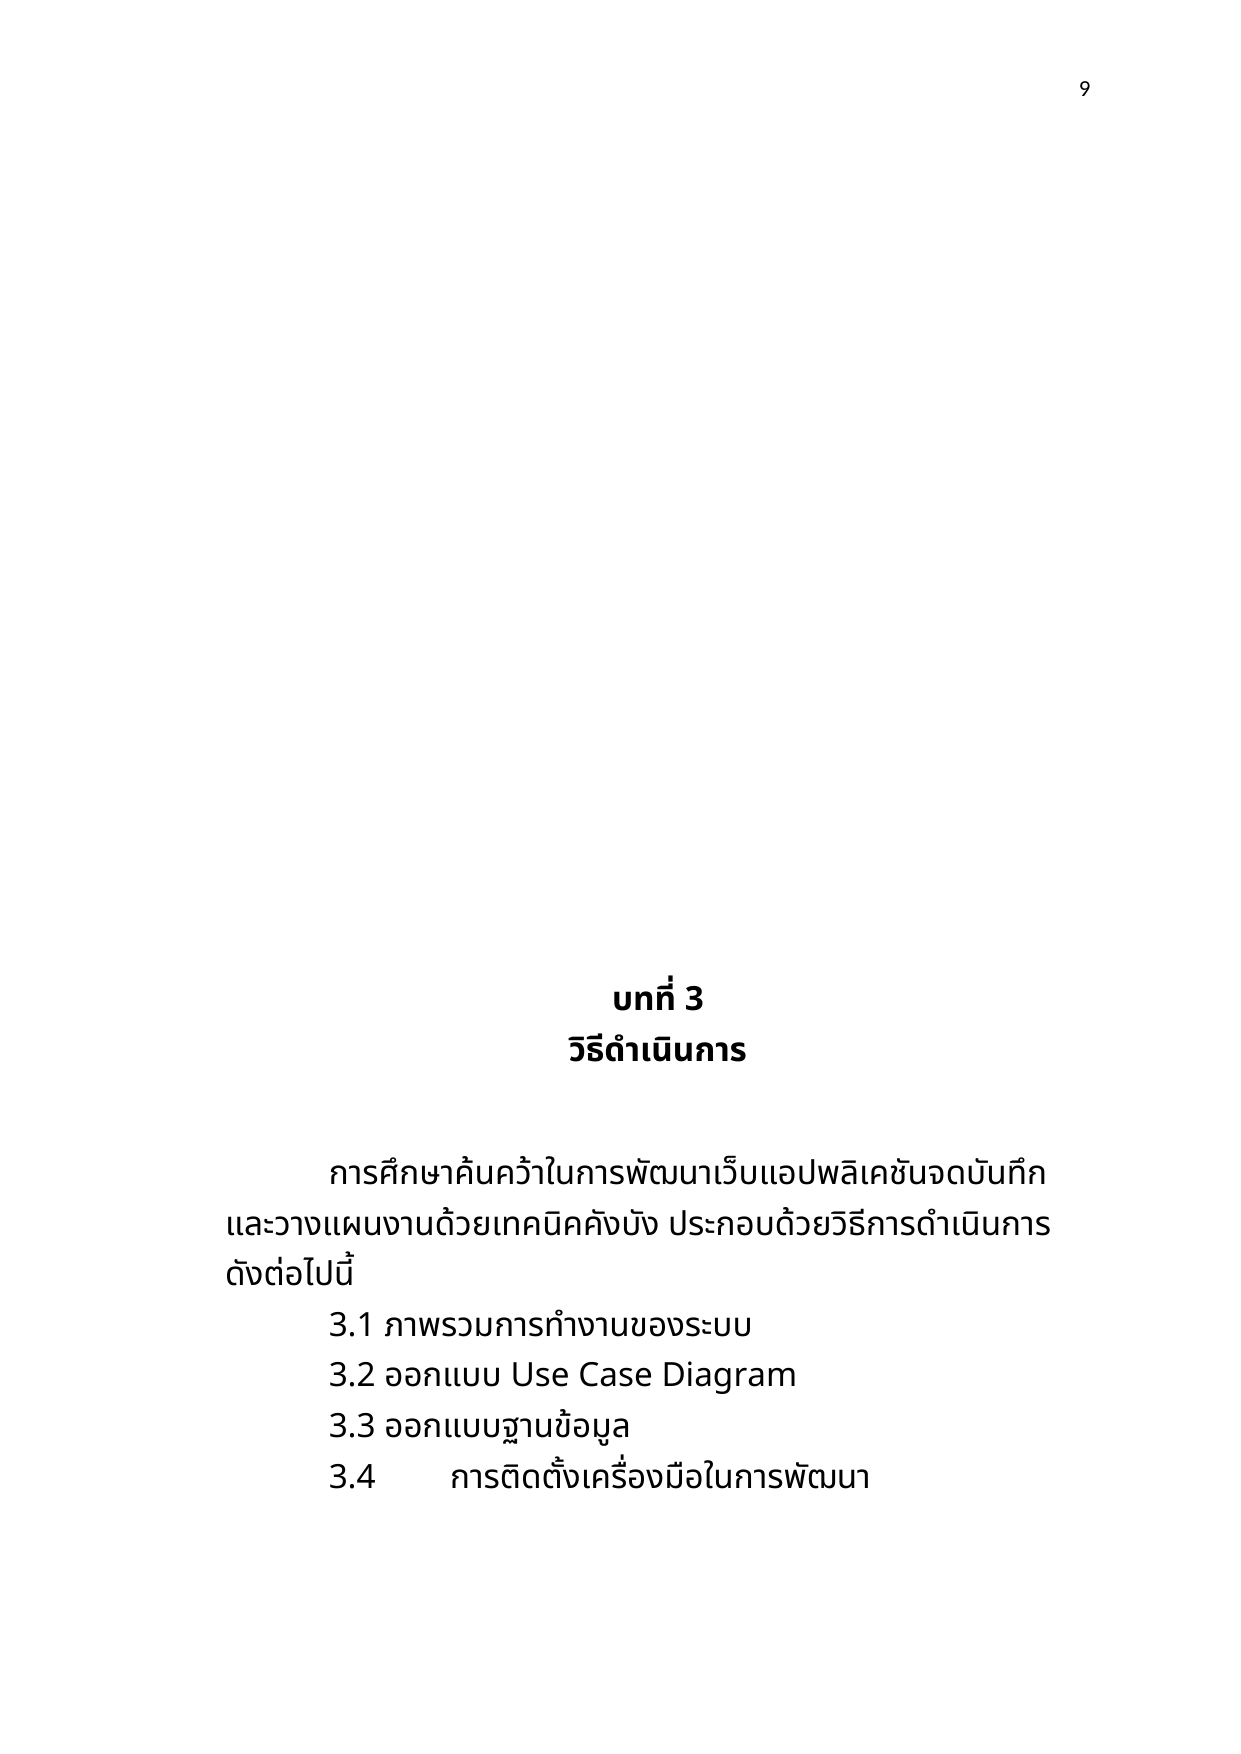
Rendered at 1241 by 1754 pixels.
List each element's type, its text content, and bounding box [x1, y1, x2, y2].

text การศึกษาค้นคว้าในการพัฒนาเว็บแอปพลิเคชันจดบันทึกและวางแผนงานด้วยเทคนิคคังบัง ประกอบด้วยวิธีการดำเนินการ ดังต่อไปนี้ [225, 1149, 1090, 1301]
text 3.2 ออกแบบ Use Case Diagram [225, 1351, 1090, 1402]
text 3.3 ออกแบบฐานข้อมูล [225, 1402, 1090, 1452]
text วิธีดำเนินการ [225, 1026, 1090, 1076]
text 3.1 ภาพรวมการทำงานของระบบ [225, 1301, 1090, 1351]
text บทที่ 3 [225, 975, 1090, 1026]
list การติดตั้งเครื่องมือในการพัฒนา [328, 1452, 1090, 1503]
